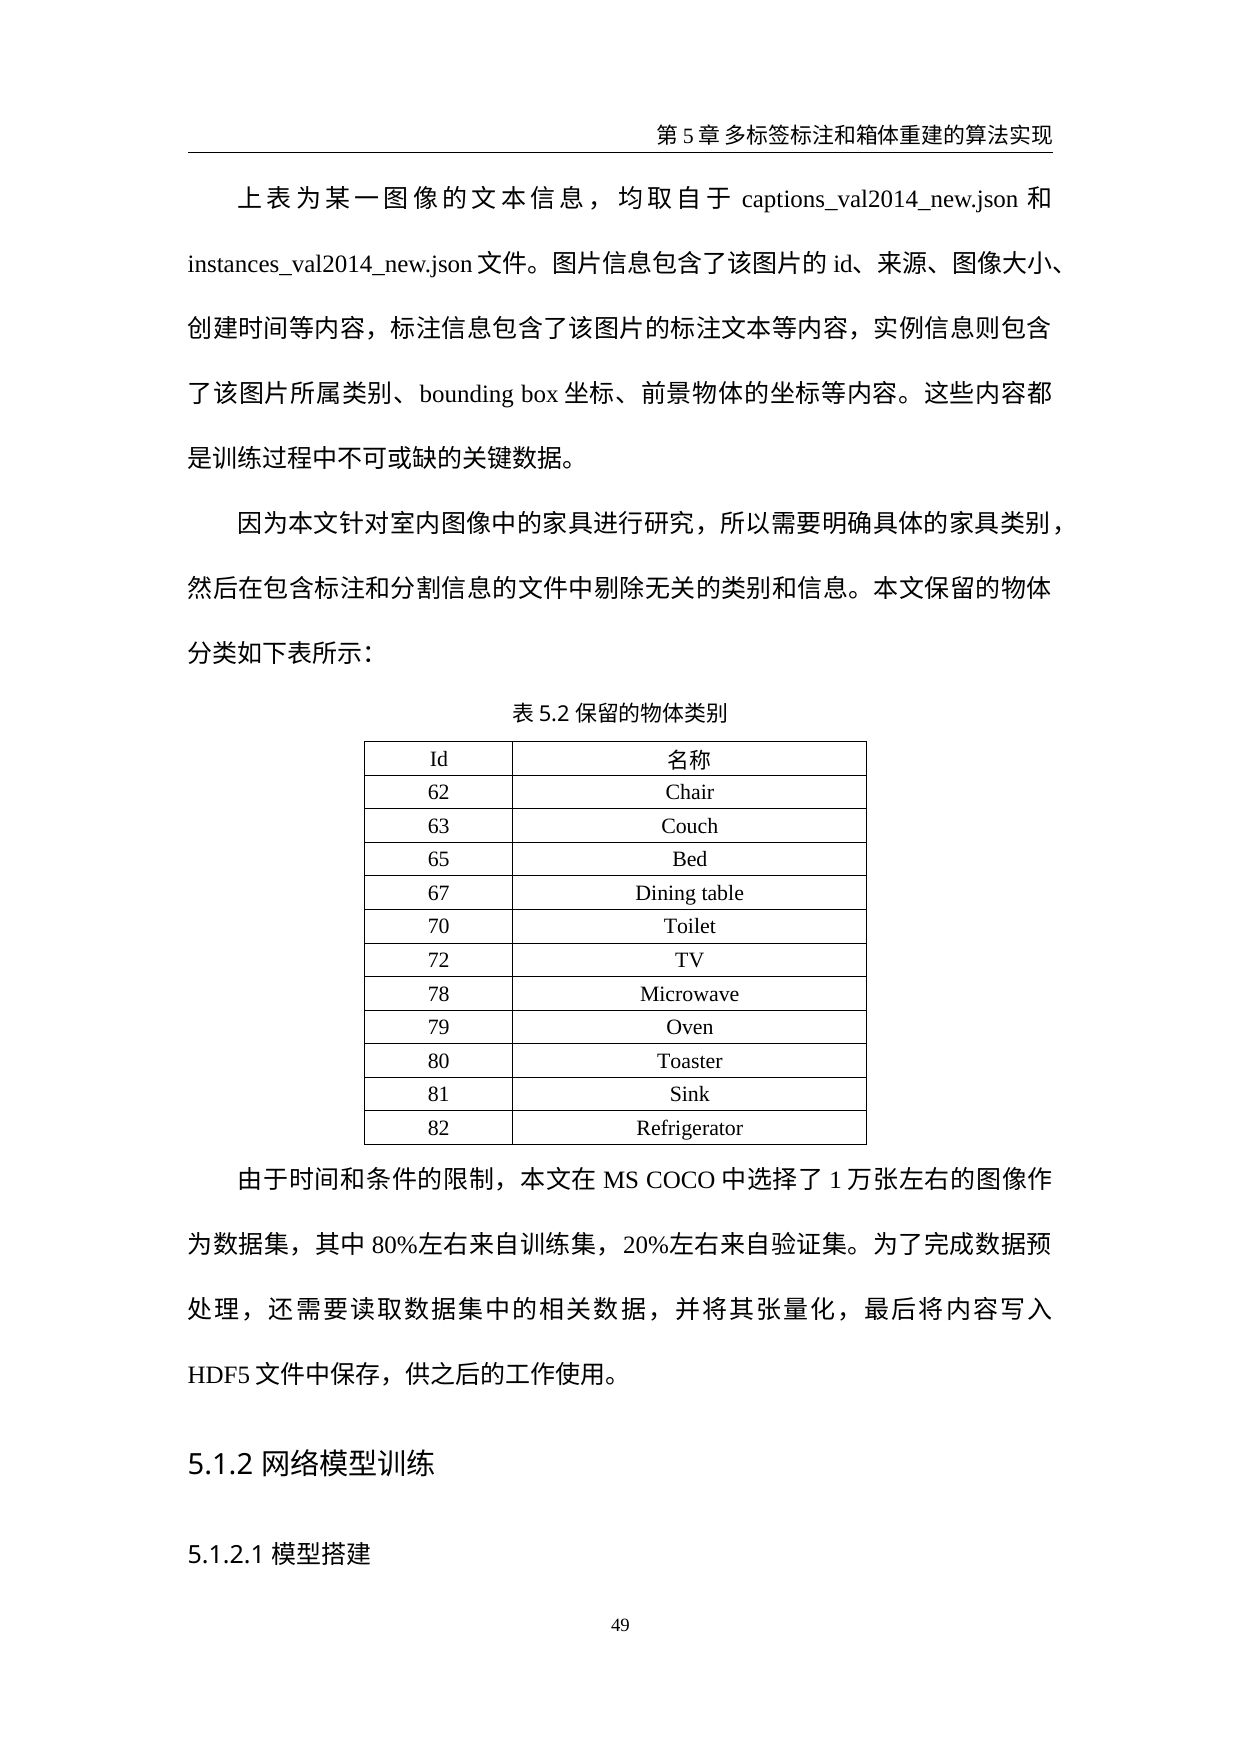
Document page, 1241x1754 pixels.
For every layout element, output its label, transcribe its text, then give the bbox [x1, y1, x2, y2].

table_cell Dining table [513, 876, 866, 909]
table_cell Couch [513, 809, 866, 842]
table_cell 63 [365, 809, 512, 842]
text 上表为某一图像的文本信息，均取自于captions_val2014_new.json和instances_val2014_new.json文件。图片信息包含了该图片的id、来源、图像大小、创建时间等内容，标注信息包含了该图片的标注文本等内容，实例信息则包含了该图片所属类别、bounding box坐标、前景物体的坐标等内容。这些内容都是训练过程中不可或缺的关键数据。 [187, 164, 1053, 489]
table_cell 78 [365, 977, 512, 1009]
table_cell 80 [365, 1044, 512, 1077]
table_cell Microwave [513, 977, 866, 1009]
text 因为本文针对室内图像中的家具进行研究，所以需要明确具体的家具类别，然后在包含标注和分割信息的文件中剔除无关的类别和信息。本文保留的物体分类如下表所示： [187, 489, 1053, 684]
table_cell Toilet [513, 910, 866, 942]
table_cell 67 [365, 876, 512, 909]
table_cell 70 [365, 910, 512, 942]
text 由于时间和条件的限制，本文在MS COCO中选择了1万张左右的图像作为数据集，其中80%左右来自训练集，20%左右来自验证集。为了完成数据预处理，还需要读取数据集中的相关数据，并将其张量化，最后将内容写入HDF5文件中保存，供之后的工作使用。 [187, 1145, 1053, 1405]
text 5.1.2.1 模型搭建 [187, 1520, 1053, 1585]
table_header Id [365, 742, 512, 775]
table_cell 79 [365, 1011, 512, 1043]
subtitle 5.1.2 网络模型训练 [187, 1430, 1053, 1495]
table_cell Sink [513, 1078, 866, 1110]
table_cell 65 [365, 843, 512, 875]
table_cell 62 [365, 776, 512, 808]
table_cell Refrigerator [513, 1111, 866, 1144]
table_cell Oven [513, 1011, 866, 1043]
table_cell 81 [365, 1078, 512, 1110]
table_cell TV [513, 944, 866, 976]
table_cell 72 [365, 944, 512, 976]
table_cell Toaster [513, 1044, 866, 1077]
table_cell 82 [365, 1111, 512, 1144]
table_cell Bed [513, 843, 866, 875]
table_header 名称 [513, 742, 866, 775]
text 表5.2 保留的物体类别 [187, 696, 1053, 729]
table_cell Chair [513, 776, 866, 808]
